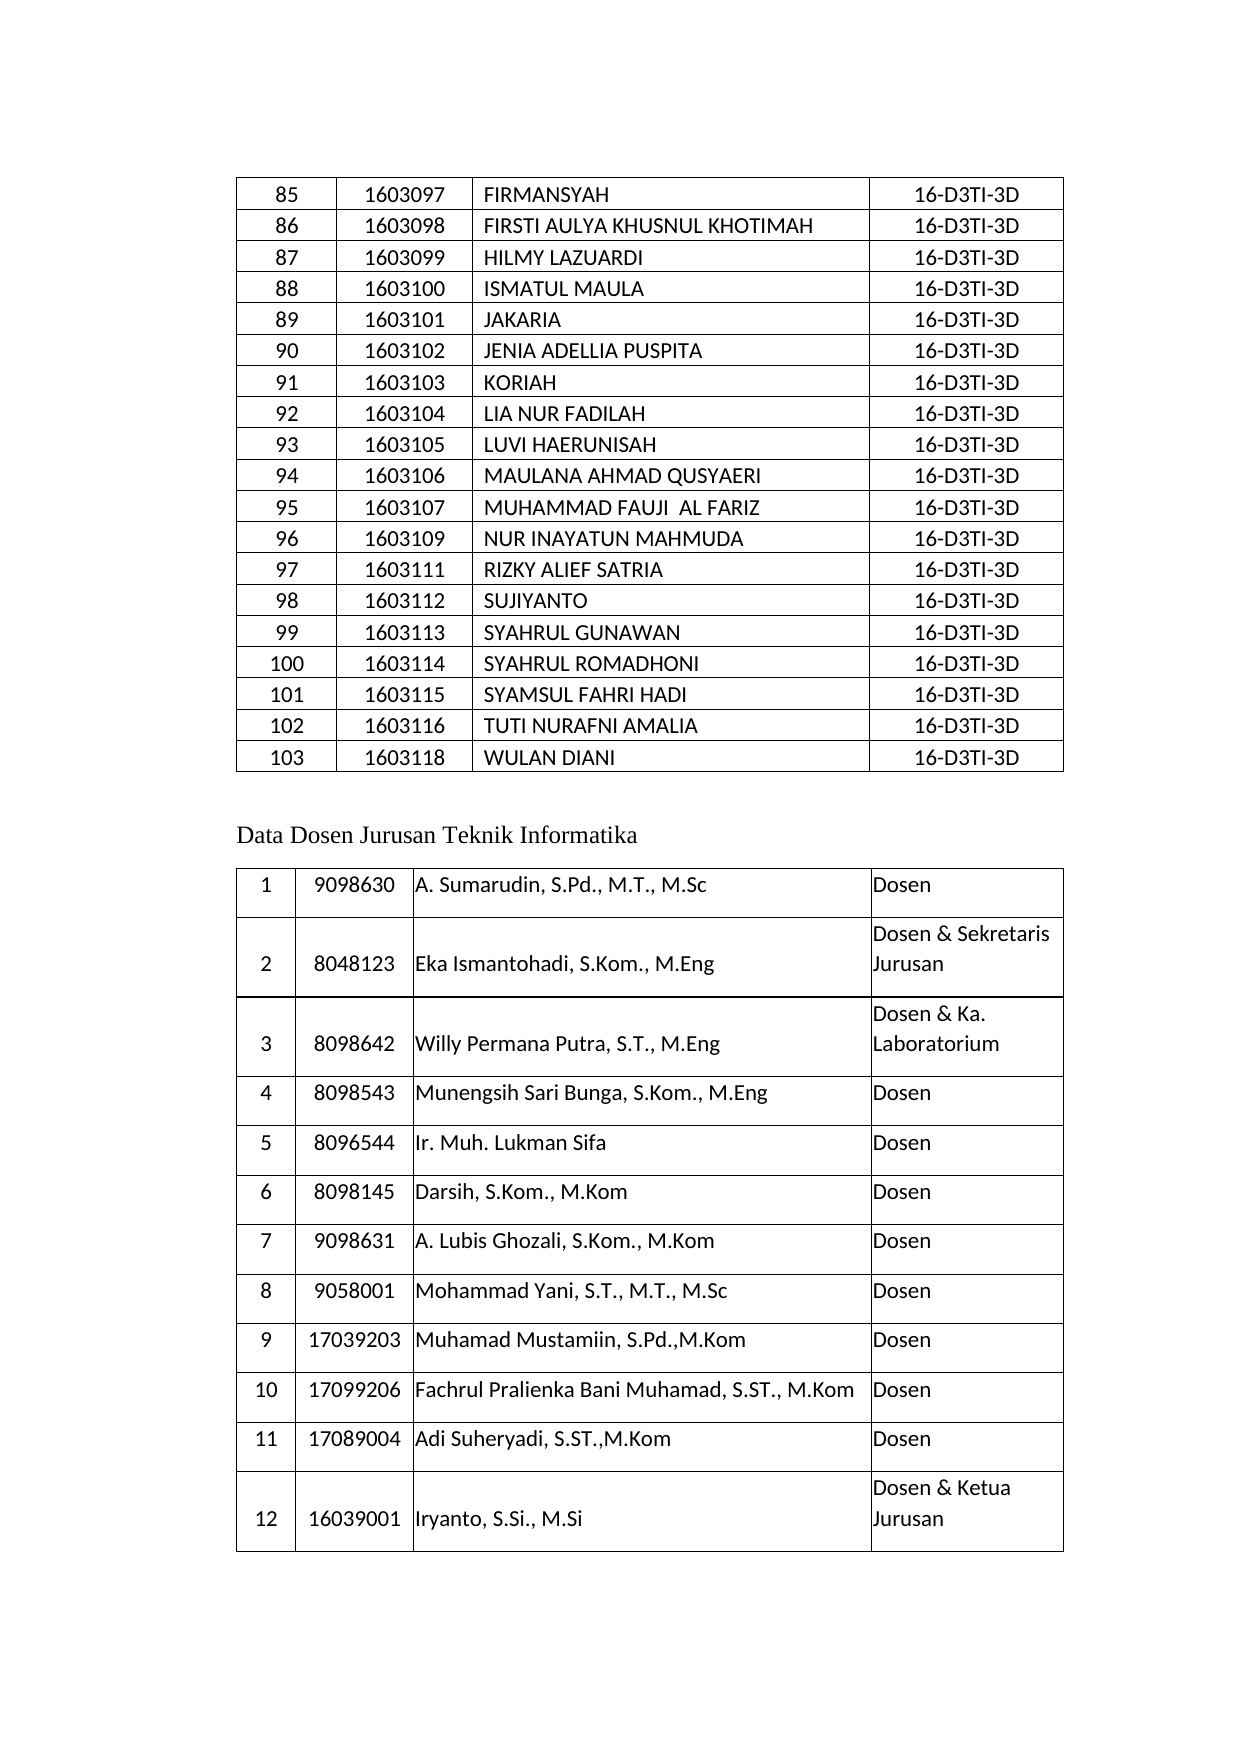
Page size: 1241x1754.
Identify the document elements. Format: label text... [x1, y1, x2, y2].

table_header A. Sumarudin, S.Pd., M.T., M.Sc [414, 869, 871, 917]
table_cell 88 [237, 272, 336, 302]
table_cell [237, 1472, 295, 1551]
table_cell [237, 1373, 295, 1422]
table_cell ISMATUL MAULA [473, 272, 869, 302]
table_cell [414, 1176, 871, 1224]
table_cell 1603103 [337, 366, 472, 396]
table_cell 91 [237, 366, 336, 396]
table_cell 16-D3TI-3D [870, 585, 1063, 615]
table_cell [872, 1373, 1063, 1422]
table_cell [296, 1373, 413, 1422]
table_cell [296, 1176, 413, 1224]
table_cell WULAN DIANI [473, 741, 869, 771]
table_cell 16-D3TI-3D [870, 335, 1063, 365]
table_cell 1603097 [337, 178, 472, 208]
text Data Dosen Jurusan Teknik Informatika [236, 820, 1063, 848]
table_cell 1603112 [337, 585, 472, 615]
table_cell 1603102 [337, 335, 472, 365]
table_cell SYAMSUL FAHRI HADI [473, 678, 869, 708]
table_cell 8098543 [296, 1077, 413, 1125]
table_cell 99 [237, 616, 336, 646]
table_cell 86 [237, 210, 336, 240]
table_cell Dosen & Ka. Laboratorium [872, 998, 1063, 1076]
table_cell 97 [237, 553, 336, 583]
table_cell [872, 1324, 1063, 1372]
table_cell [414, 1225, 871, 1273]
table_cell 85 [237, 178, 336, 208]
table_cell 16-D3TI-3D [870, 428, 1063, 458]
table_cell Munengsih Sari Bunga, S.Kom., M.Eng [414, 1077, 871, 1125]
table_cell 93 [237, 428, 336, 458]
table_cell 3 [237, 998, 295, 1076]
table_cell 5 [237, 1126, 295, 1175]
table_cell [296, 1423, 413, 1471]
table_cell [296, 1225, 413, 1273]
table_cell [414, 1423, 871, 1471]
table_cell 89 [237, 303, 336, 333]
table_cell HILMY LAZUARDI [473, 241, 869, 271]
table_cell LUVI HAERUNISAH [473, 428, 869, 458]
table_cell 4 [237, 1077, 295, 1125]
table_cell 16-D3TI-3D [870, 366, 1063, 396]
table_cell 16-D3TI-3D [870, 553, 1063, 583]
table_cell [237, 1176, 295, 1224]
table_cell Dosen & Sekretaris Jurusan [872, 918, 1063, 996]
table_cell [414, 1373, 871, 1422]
table_cell 90 [237, 335, 336, 365]
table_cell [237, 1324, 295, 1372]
table_cell TUTI NURAFNI AMALIA [473, 710, 869, 740]
table_cell 16-D3TI-3D [870, 397, 1063, 427]
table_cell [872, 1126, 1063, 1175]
table_cell MAULANA AHMAD QUSYAERI [473, 460, 869, 490]
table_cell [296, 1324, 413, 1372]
table_cell 1603116 [337, 710, 472, 740]
table_cell SYAHRUL GUNAWAN [473, 616, 869, 646]
table_cell 16-D3TI-3D [870, 272, 1063, 302]
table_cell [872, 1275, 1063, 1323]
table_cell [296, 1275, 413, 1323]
table_cell 1603115 [337, 678, 472, 708]
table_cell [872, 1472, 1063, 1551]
table_cell 8098642 [296, 998, 413, 1076]
table_cell Dosen [872, 1077, 1063, 1125]
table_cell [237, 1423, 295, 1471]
table_cell JENIA ADELLIA PUSPITA [473, 335, 869, 365]
table_cell 16-D3TI-3D [870, 178, 1063, 208]
table_cell FIRSTI AULYA KHUSNUL KHOTIMAH [473, 210, 869, 240]
table_cell 1603109 [337, 522, 472, 552]
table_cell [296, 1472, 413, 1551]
table_cell 100 [237, 647, 336, 677]
table_cell 1603098 [337, 210, 472, 240]
table_cell 92 [237, 397, 336, 427]
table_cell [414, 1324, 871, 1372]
table_cell 16-D3TI-3D [870, 491, 1063, 521]
table_cell FIRMANSYAH [473, 178, 869, 208]
table_cell 1603104 [337, 397, 472, 427]
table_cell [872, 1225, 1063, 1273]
table_cell 16-D3TI-3D [870, 522, 1063, 552]
table_cell 1603106 [337, 460, 472, 490]
table_cell KORIAH [473, 366, 869, 396]
table_cell 95 [237, 491, 336, 521]
table_cell SYAHRUL ROMADHONI [473, 647, 869, 677]
table_cell 16-D3TI-3D [870, 741, 1063, 771]
table_cell 103 [237, 741, 336, 771]
table_cell 98 [237, 585, 336, 615]
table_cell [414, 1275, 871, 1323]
table_cell NUR INAYATUN MAHMUDA [473, 522, 869, 552]
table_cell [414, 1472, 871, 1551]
table_cell 16-D3TI-3D [870, 647, 1063, 677]
table_cell 101 [237, 678, 336, 708]
table_cell 96 [237, 522, 336, 552]
table_cell 1603100 [337, 272, 472, 302]
table_cell 94 [237, 460, 336, 490]
table_cell 1603114 [337, 647, 472, 677]
table_cell MUHAMMAD FAUJI AL FARIZ [473, 491, 869, 521]
table_cell 1603101 [337, 303, 472, 333]
table_header 1 [237, 869, 295, 917]
table_cell 16-D3TI-3D [870, 678, 1063, 708]
table_cell 1603105 [337, 428, 472, 458]
table_cell 16-D3TI-3D [870, 210, 1063, 240]
table_header Dosen [872, 869, 1063, 917]
table_cell 2 [237, 918, 295, 996]
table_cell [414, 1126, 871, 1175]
table_cell 8048123 [296, 918, 413, 996]
table_cell SUJIYANTO [473, 585, 869, 615]
table_cell 16-D3TI-3D [870, 616, 1063, 646]
table_cell 1603107 [337, 491, 472, 521]
table_cell 1603111 [337, 553, 472, 583]
table_cell 1603099 [337, 241, 472, 271]
table_cell 16-D3TI-3D [870, 241, 1063, 271]
table_cell 87 [237, 241, 336, 271]
table_cell JAKARIA [473, 303, 869, 333]
table_cell Eka Ismantohadi, S.Kom., M.Eng [414, 918, 871, 996]
table_cell 1603113 [337, 616, 472, 646]
table_cell RIZKY ALIEF SATRIA [473, 553, 869, 583]
table_cell 16-D3TI-3D [870, 710, 1063, 740]
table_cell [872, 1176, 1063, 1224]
table_header 9098630 [296, 869, 413, 917]
table_cell 16-D3TI-3D [870, 303, 1063, 333]
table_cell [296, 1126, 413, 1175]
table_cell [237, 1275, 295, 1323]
table_cell LIA NUR FADILAH [473, 397, 869, 427]
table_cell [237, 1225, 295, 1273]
table_cell 102 [237, 710, 336, 740]
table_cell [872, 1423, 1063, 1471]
table_cell 1603118 [337, 741, 472, 771]
table_cell 16-D3TI-3D [870, 460, 1063, 490]
table_cell Willy Permana Putra, S.T., M.Eng [414, 998, 871, 1076]
